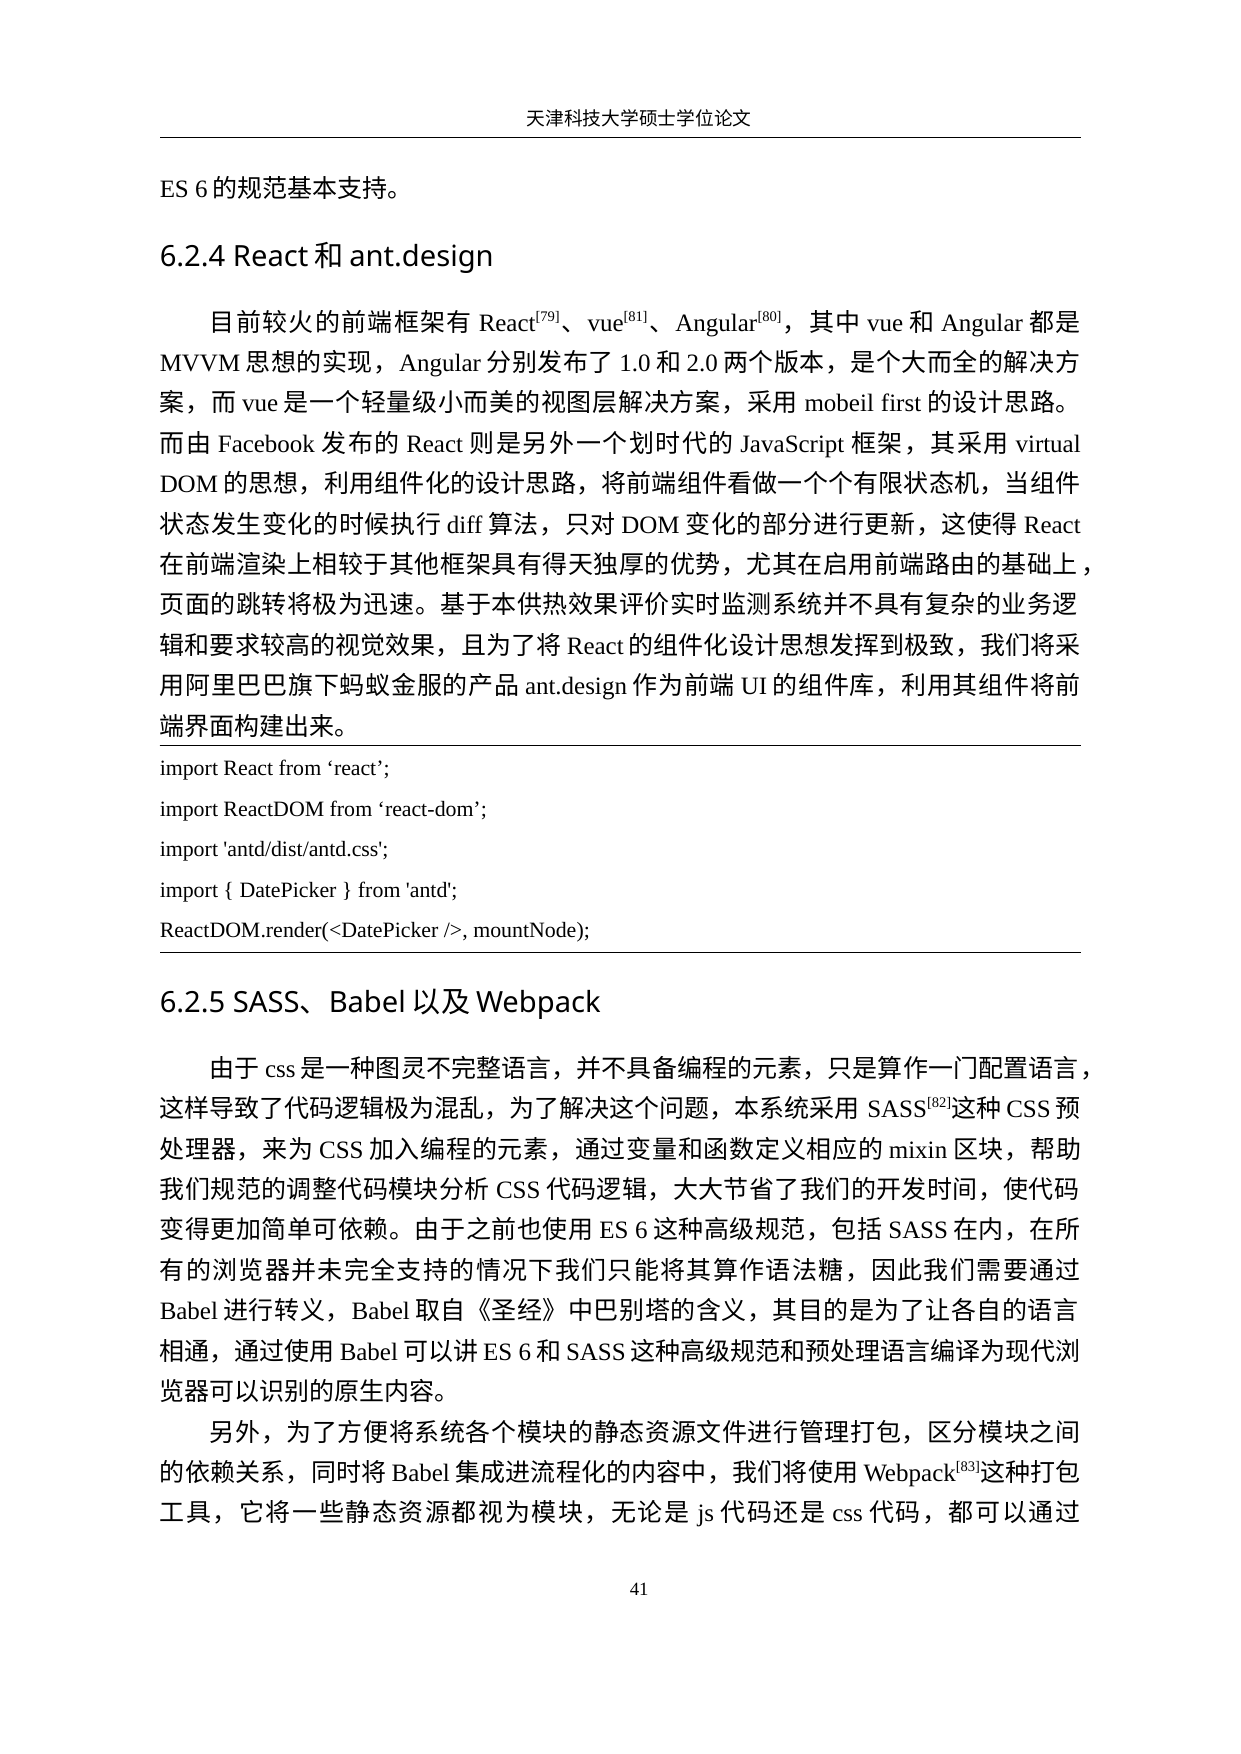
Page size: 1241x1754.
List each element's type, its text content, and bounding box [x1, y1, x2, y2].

text import 'antd/dist/antd.css'; [159, 828, 1081, 869]
subtitle 6.2.5 SASS、Babel以及Webpack [159, 959, 1081, 1040]
text 由于css是一种图灵不完整语言，并不具备编程的元素，只是算作一门配置语言，这样导致了代码逻辑极为混乱，为了解决这个问题，本系统采用SASS[82]这种CSS预处理器，来为CSS加入编程的元素，通过变量和函数定义相应的mixin区块，帮助我们规范的调整代码模块分析CSS代码逻辑，大大节省了我们的开发时间，使代码变得更加简单可依赖。由于之前也使用ES 6这种高级规范，包括SASS在内，在所有的浏览器并未完全支持的情况下我们只能将其算作语法糖，因此我们需要通过Babel进行转义，Babel取自《圣经》中巴别塔的含义，其目的是为了让各自的语言相通，通过使用Babel可以讲ES 6和SASS这种高级规范和预处理语言编译为现代浏览器可以识别的原生内容。 [159, 1046, 1081, 1410]
text import React from ‘react’; [159, 746, 1081, 788]
subtitle 6.2.4 React和ant.design [159, 213, 1081, 294]
text ReactDOM.render(<DatePicker />, mountNode); [159, 906, 1081, 953]
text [159, 1410, 1081, 1531]
text import { DatePicker } from 'antd'; [159, 869, 1081, 906]
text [159, 166, 1081, 207]
text import ReactDOM from ‘react-dom’; [159, 788, 1081, 828]
text 目前较火的前端框架有React[79]、vue[81]、Angular[80]，其中vue和Angular都是MVVM思想的实现，Angular分别发布了1.0和2.0两个版本，是个大而全的解决方案，而vue是一个轻量级小而美的视图层解决方案，采用mobeil first的设计思路。而由Facebook发布的React则是另外一个划时代的JavaScript框架，其采用virtual DOM的思想，利用组件化的设计思路，将前端组件看做一个个有限状态机，当组件状态发生变化的时候执行diff算法，只对DOM变化的部分进行更新，这使得React在前端渲染上相较于其他框架具有得天独厚的优势，尤其在启用前端路由的基础上，页面的跳转将极为迅速。基于本供热效果评价实时监测系统并不具有复杂的业务逻辑和要求较高的视觉效果，且为了将React的组件化设计思想发挥到极致，我们将采用阿里巴巴旗下蚂蚁金服的产品ant.design作为前端UI的组件库，利用其组件将前端界面构建出来。 [159, 300, 1081, 744]
